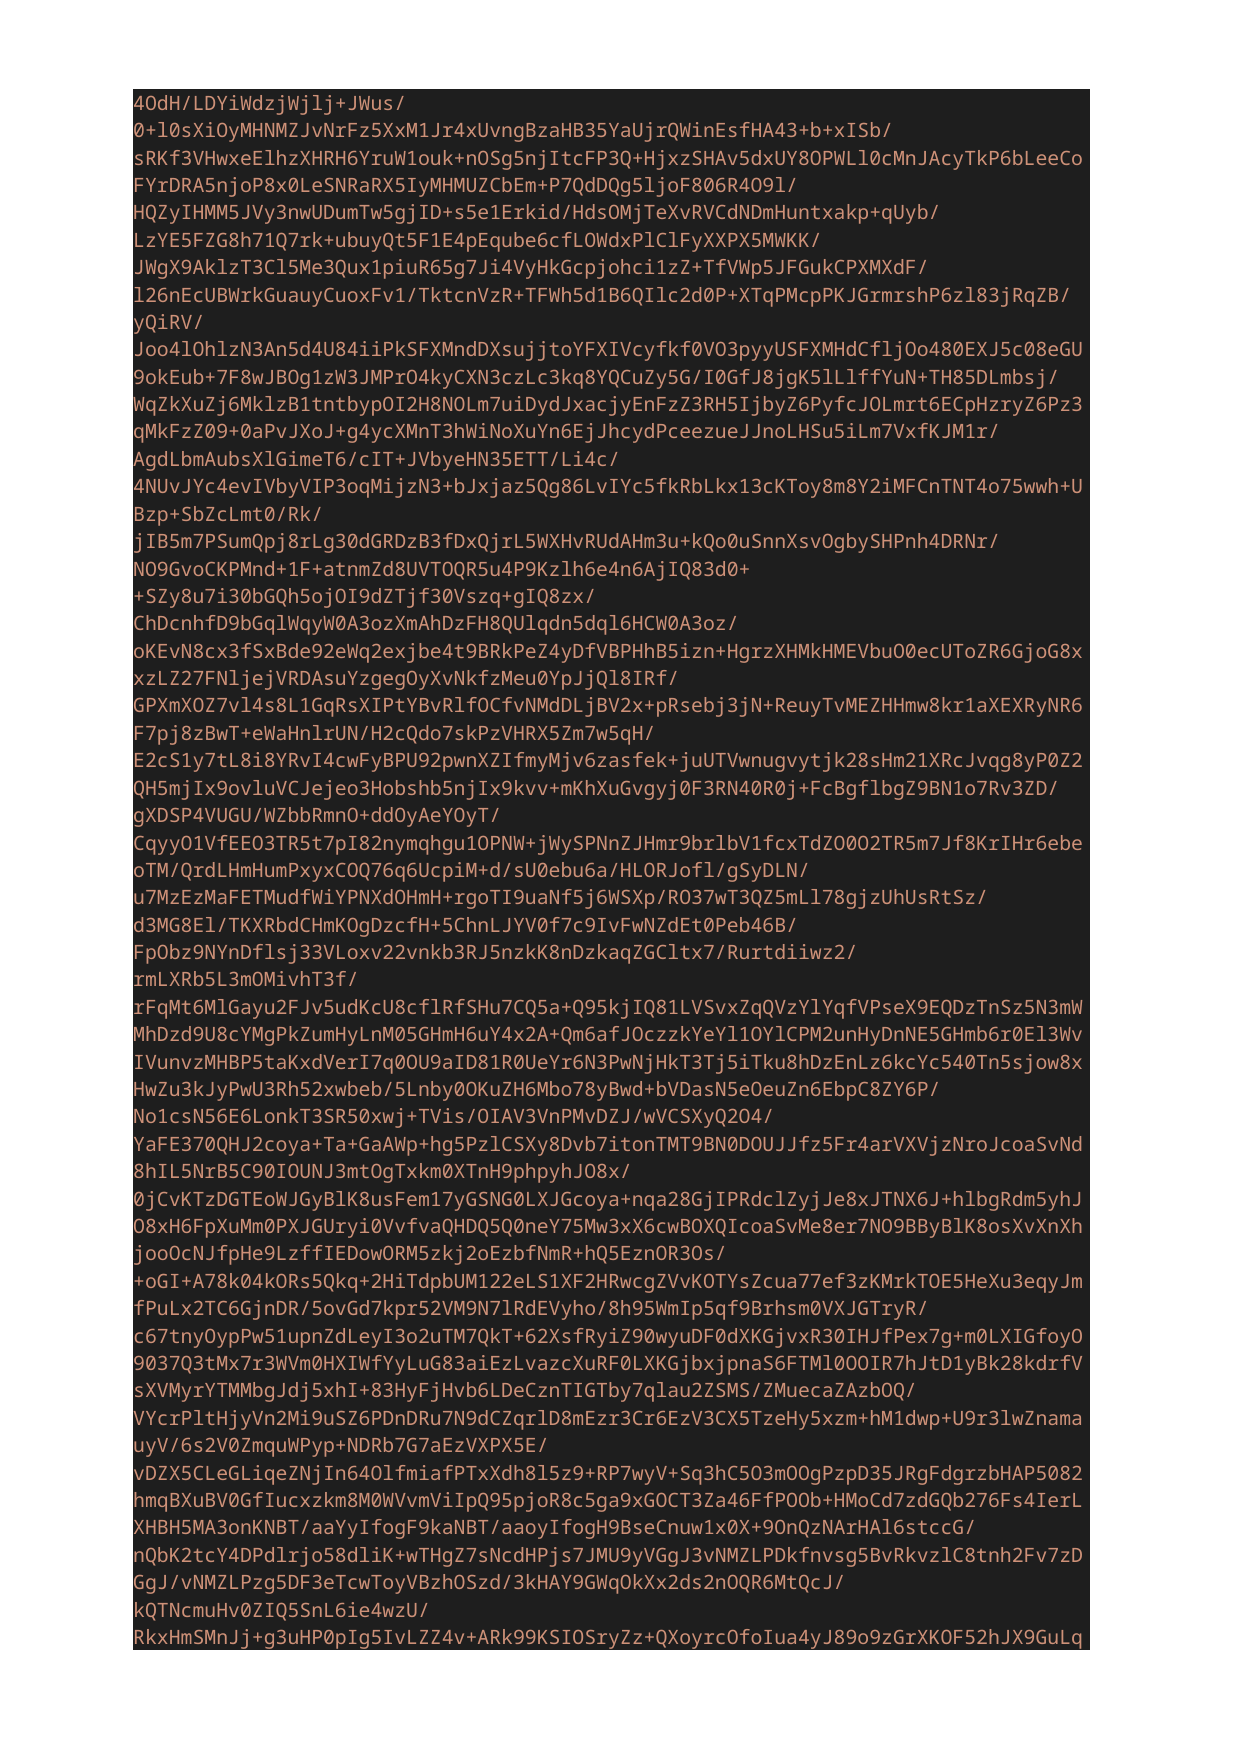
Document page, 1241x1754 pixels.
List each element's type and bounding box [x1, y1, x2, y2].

text [133, 89, 1090, 1650]
